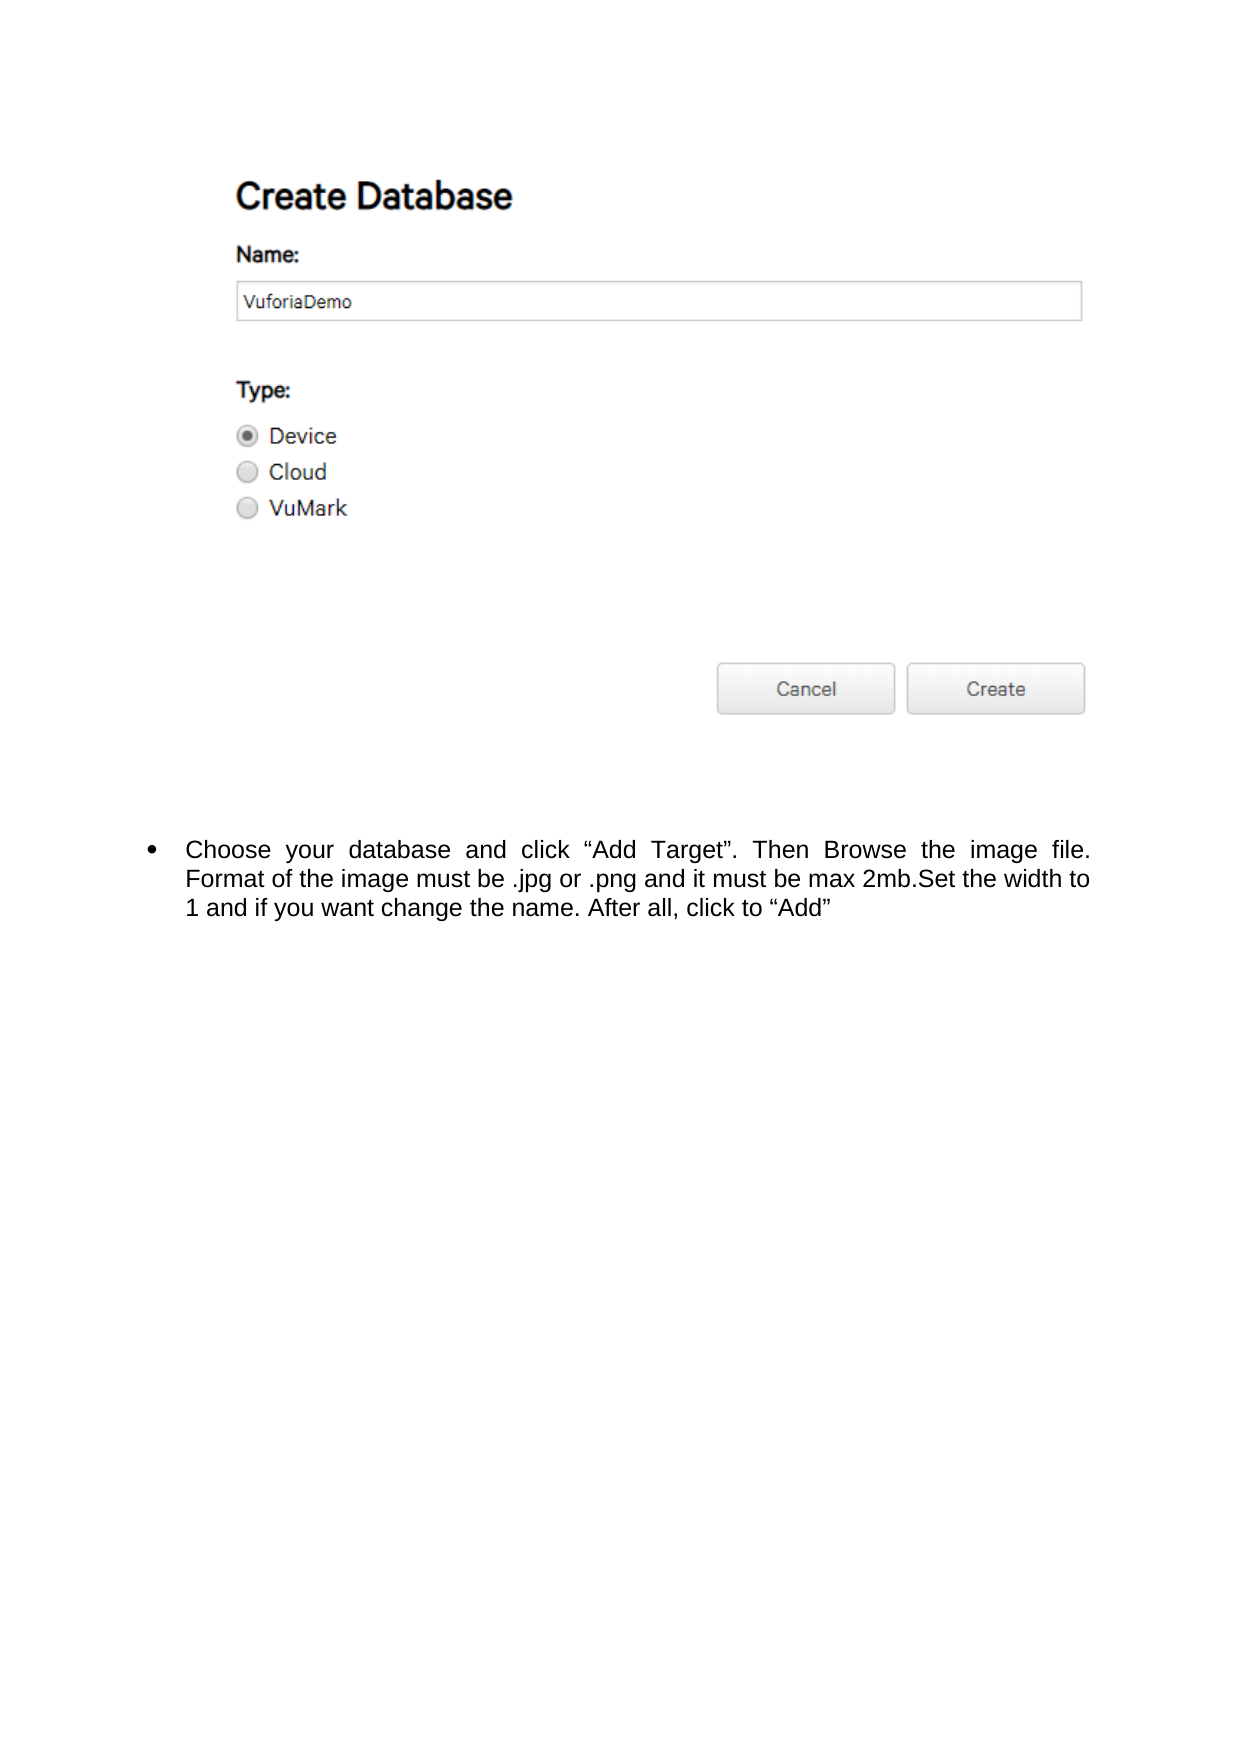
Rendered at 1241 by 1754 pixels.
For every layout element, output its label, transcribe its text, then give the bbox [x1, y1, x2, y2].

list Choose your database and click “Add Target”. Then Browse the image file. Format of the image must be .jpg or .png and it must be max 2mb.Set the width to 1 and if you want change the name. After all, click to “Add” [148, 835, 1093, 922]
picture [185, 147, 1130, 758]
